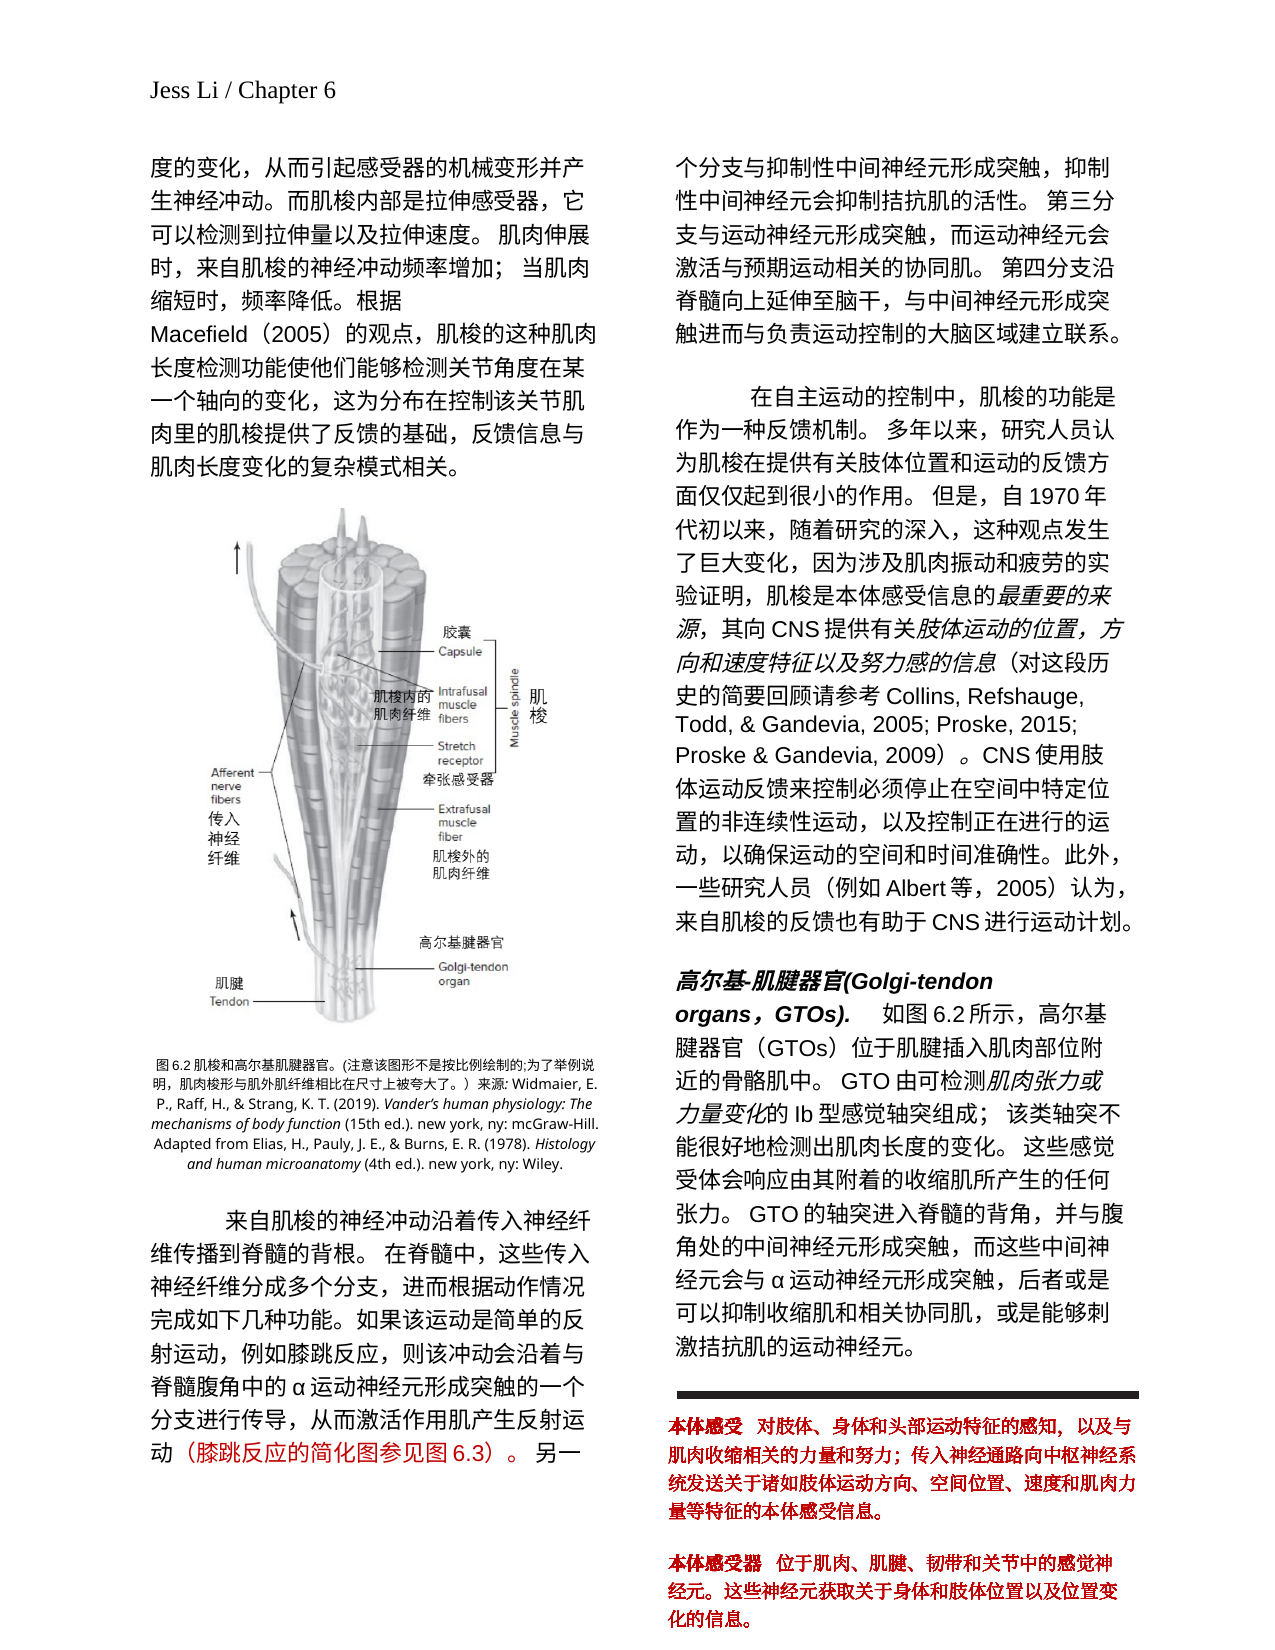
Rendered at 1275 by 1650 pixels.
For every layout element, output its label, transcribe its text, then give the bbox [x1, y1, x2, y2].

text 在自主运动的控制中，肌梭的功能是作为一种反馈机制。 多年以来，研究人员认为肌梭在提供有关肢体位置和运动的反馈方面仅仅起到很小的作用。 但是，自1970年代初以来，随着研究的深入，这种观点发生了巨大变化，因为涉及肌肉振动和疲劳的实验证明，肌梭是本体感受信息的最重要的来源，其向CNS提供有关肢体运动的位置，方向和速度特征以及努力感的信息（对这段历史的简要回顾请参考Collins, Refshauge, Todd, & Gandevia, 2005; Proske, 2015; Proske & Gandevia, 2009）。CNS使用肢体运动反馈来控制必须停止在空间中特定位置的非连续性运动，以及控制正在进行的运动，以确保运动的空间和时间准确性。此外，一些研究人员（例如Albert等，2005）认为，来自肌梭的反馈也有助于CNS进行运动计划。 [675, 378, 1125, 937]
text 高尔基-肌腱器官(Golgi-tendon organs，GTOs). 如图6.2所示，高尔基腱器官（GTOs）位于肌腱插入肌肉部位附近的骨骼肌中。 GTO由可检测肌肉张力或力量变化的Ib型感觉轴突组成； 该类轴突不能很好地检测出肌肉长度的变化。 这些感觉受体会响应由其附着的收缩肌所产生的任何张力。 GTO的轴突进入脊髓的背角，并与腹角处的中间神经元形成突触，而这些中间神经元会与α运动神经元形成突触，后者或是可以抑制收缩肌和相关协同肌，或是能够刺激拮抗肌的运动神经元。 [675, 963, 1125, 1362]
text 图6.2肌梭和高尔基肌腱器官。(注意该图形不是按比例绘制的;为了举例说明，肌肉梭形与肌外肌纤维相比在尺寸上被夸大了。）来源: Widmaier, E. P., Raff, H., & Strang, K. T. (2019). Vander’s human physiology: The mechanisms of body function (15th ed.). new york, ny: mcGraw‐Hill. Adapted from Elias, H., Pauly, J. E., & Burns, E. R. (1978). Histology and human microanatomy (4th ed.). new york, ny: Wiley. [150, 1054, 600, 1173]
text 来自肌梭的神经冲动沿着传入神经纤维传播到脊髓的背根。 在脊髓中，这些传入神经纤维分成多个分支，进而根据动作情况完成如下几种功能。如果该运动是简单的反射运动，例如膝跳反应，则该冲动会沿着与脊髓腹角中的α运动神经元形成突触的一个分支进行传导，从而激活作用肌产生反射运动（膝跳反应的简化图参见图6.3）。 另一个分支与抑制性中间神经元形成突触，抑制性中间神经元会抑制拮抗肌的活性。 第三分支与运动神经元形成突触，而运动神经元会激活与预期运动相关的协同肌。 第四分支沿脊髓向上延伸至脑干，与中间神经元形成突触进而与负责运动控制的大脑区域建立联系。 [150, 1202, 600, 1468]
text 来自肌梭的神经冲动沿着传入神经纤维传播到脊髓的背根。 在脊髓中，这些传入神经纤维分成多个分支，进而根据动作情况完成如下几种功能。如果该运动是简单的反射运动，例如膝跳反应，则该冲动会沿着与脊髓腹角中的α运动神经元形成突触的一个分支进行传导，从而激活作用肌产生反射运动（膝跳反应的简化图参见图6.3）。 另一个分支与抑制性中间神经元形成突触，抑制性中间神经元会抑制拮抗肌的活性。 第三分支与运动神经元形成突触，而运动神经元会激活与预期运动相关的协同肌。 第四分支沿脊髓向上延伸至脑干，与中间神经元形成突触进而与负责运动控制的大脑区域建立联系。 [675, 150, 1125, 349]
